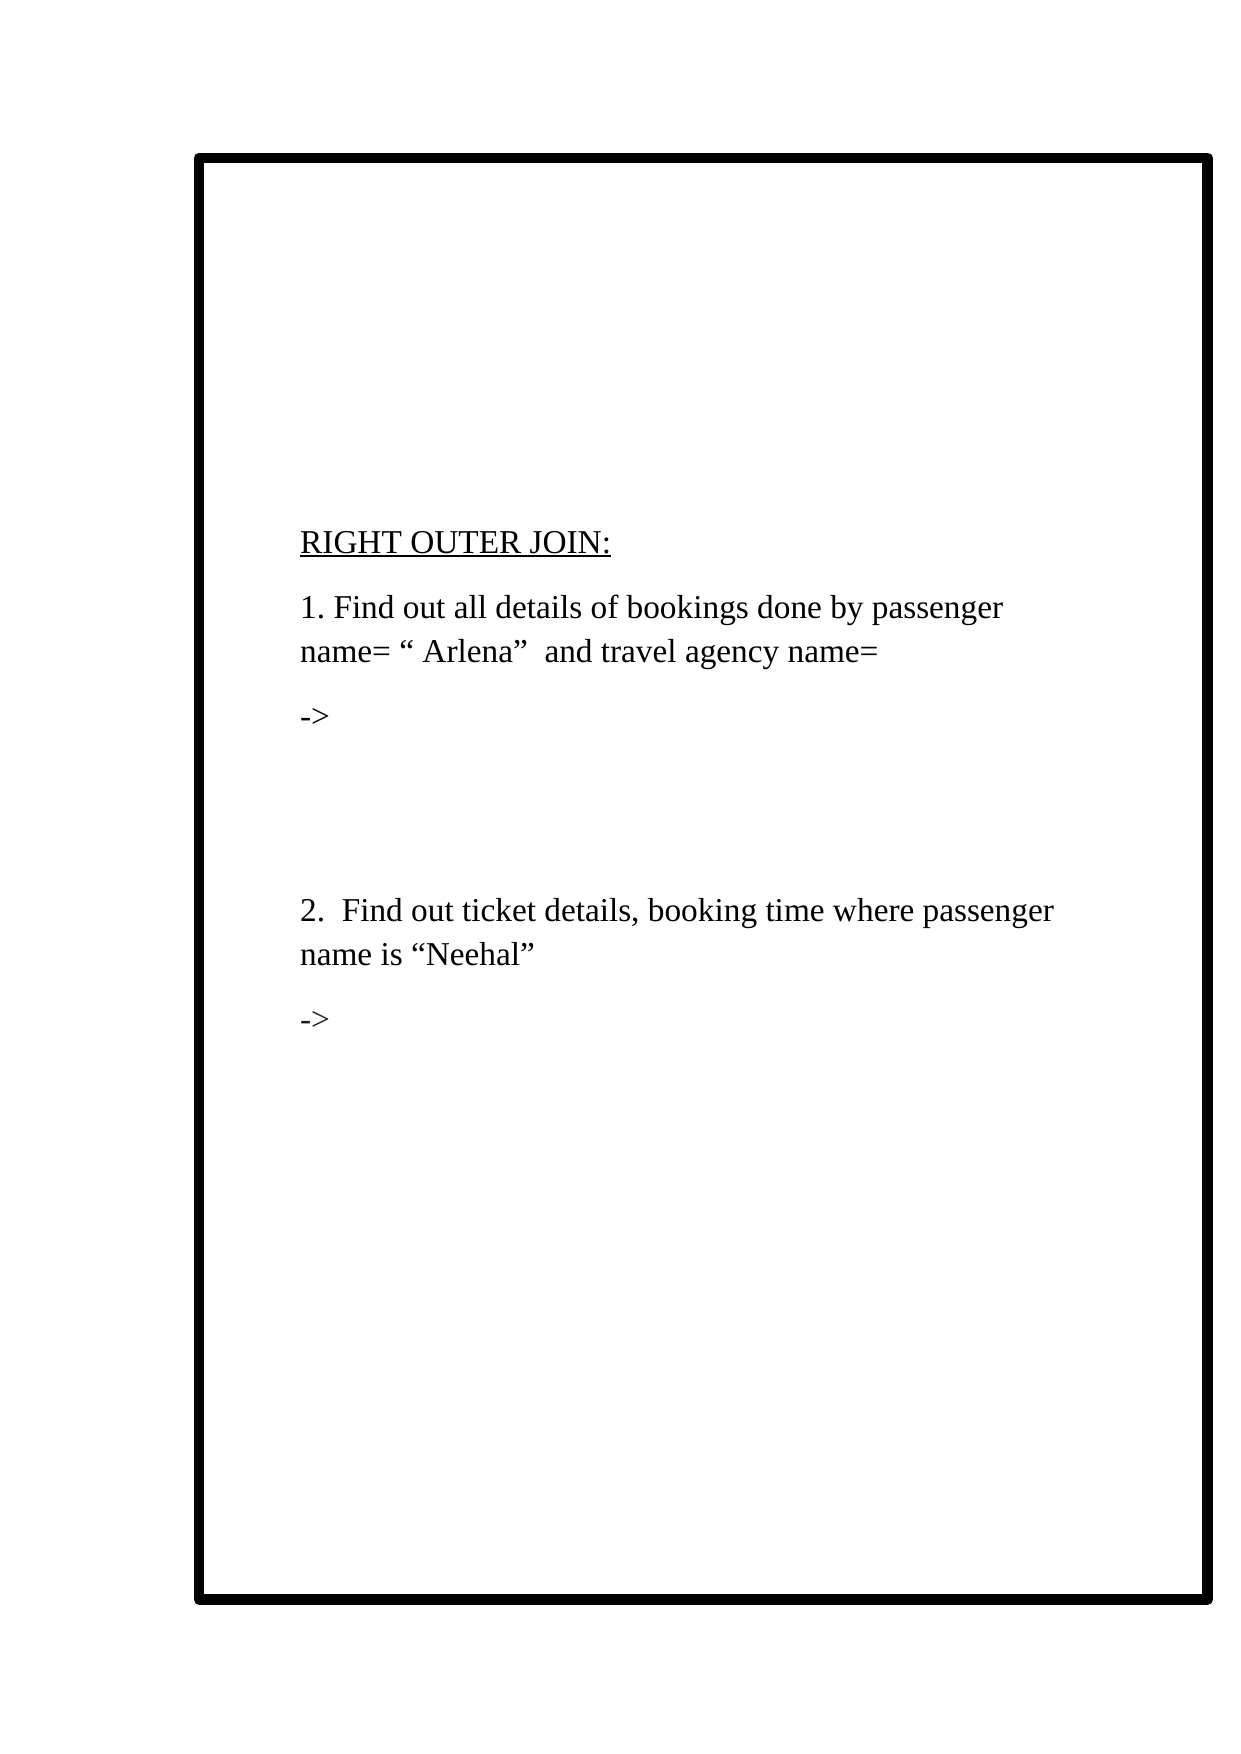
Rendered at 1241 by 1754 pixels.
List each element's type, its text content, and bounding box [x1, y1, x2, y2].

text 1. Find out all details of bookings done by passenger name= “ Arlena” and travel agency name= [300, 587, 1090, 669]
text -> [300, 696, 1090, 734]
text -> [300, 999, 1090, 1038]
text RIGHT OUTER JOIN: [300, 522, 1090, 560]
text 2. Find out ticket details, booking time where passenger name is “Neehal” [300, 891, 1090, 973]
